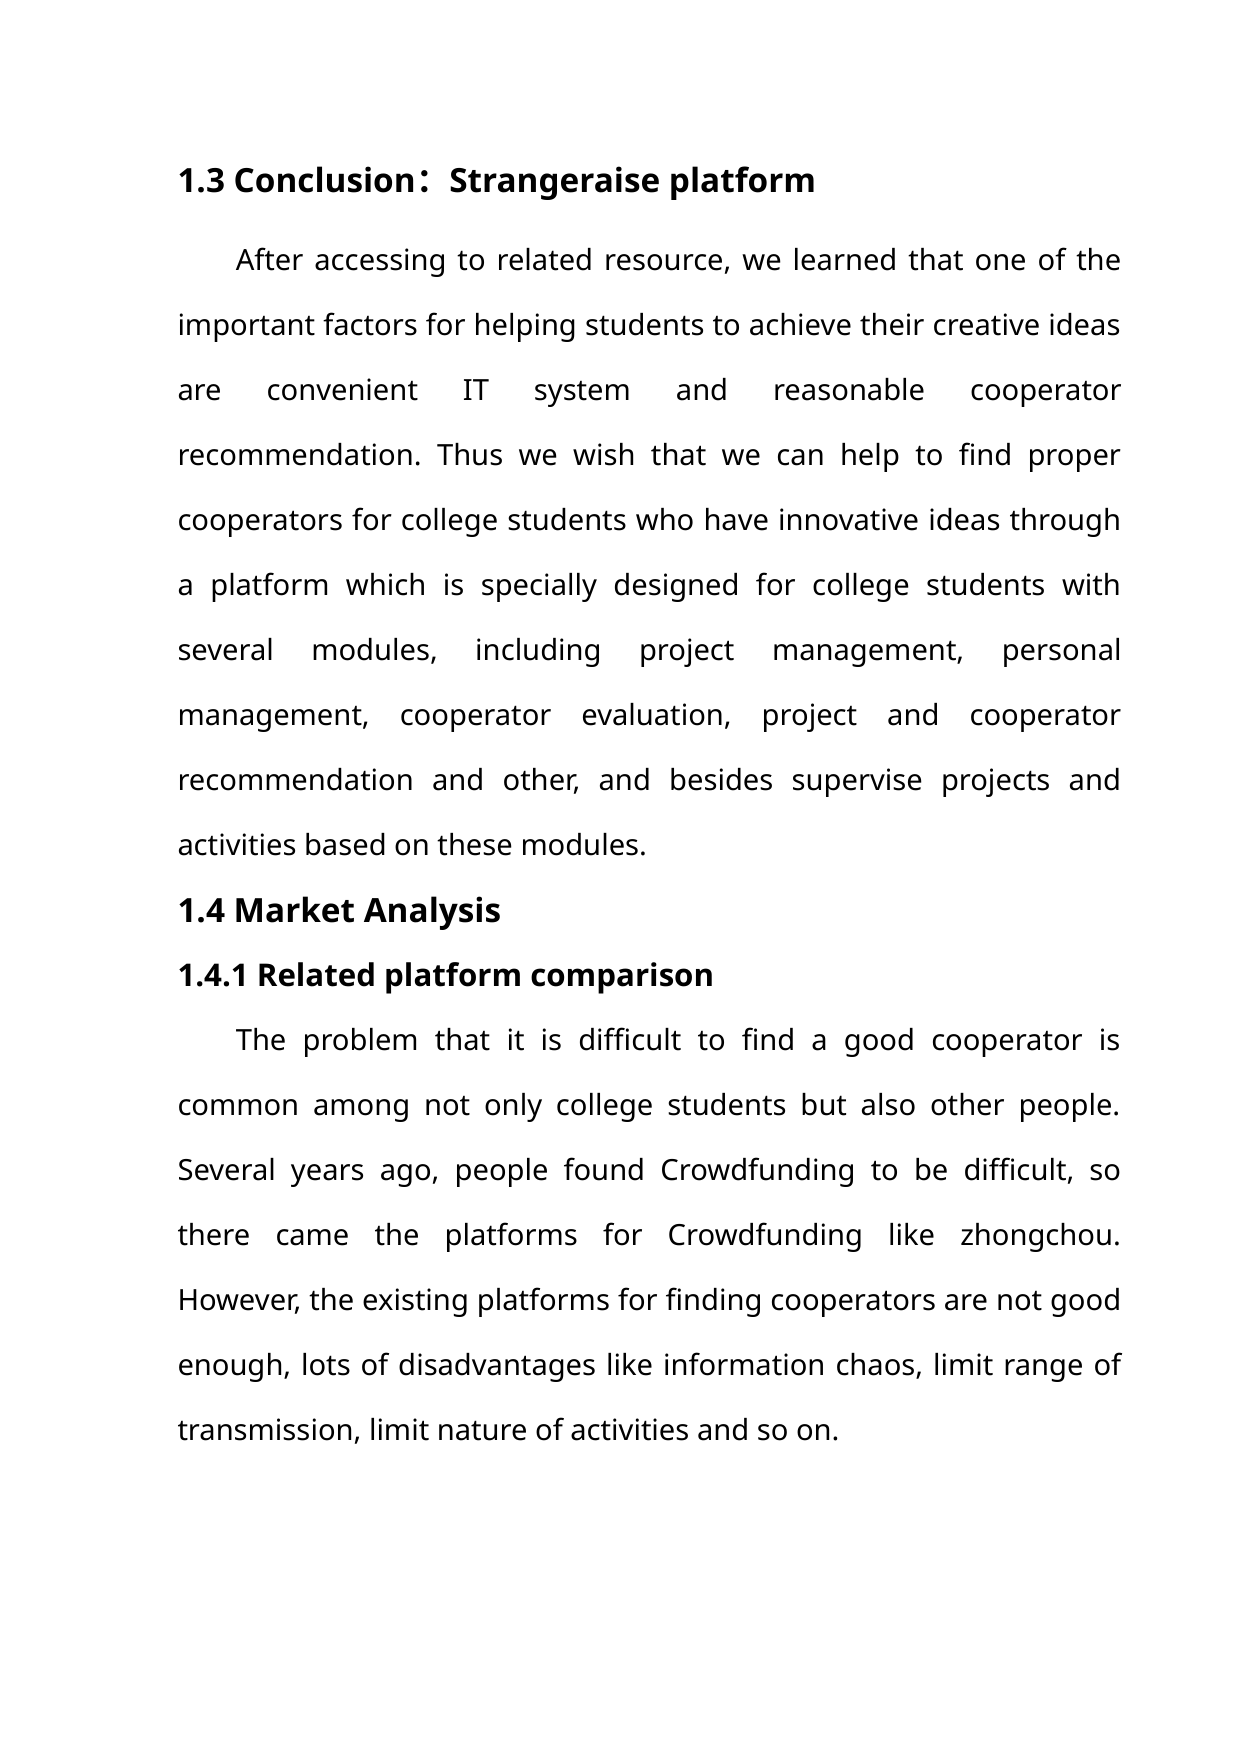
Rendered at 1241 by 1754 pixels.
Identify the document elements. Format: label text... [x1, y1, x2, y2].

text 1.4 Market Analysis [177, 877, 1122, 942]
text 1.4.1 Related platform comparison [177, 942, 1122, 1007]
text 1.3 Conclusion：Strangeraise platform [177, 146, 1122, 211]
text The problem that it is difficult to find a good cooperator is common among not only college students but also other people. Several years ago, people found Crowdfunding to be difficult, so there came the platforms for Crowdfunding like zhongchou. However, the existing platforms for finding cooperators are not good enough, lots of disadvantages like information chaos, limit range of transmission, limit nature of activities and so on. [177, 1007, 1122, 1462]
text After accessing to related resource, we learned that one of the important factors for helping students to achieve their creative ideas are convenient IT system and reasonable cooperator recommendation. Thus we wish that we can help to find proper cooperators for college students who have innovative ideas through a platform which is specially designed for college students with several modules, including project management, personal management, cooperator evaluation, project and cooperator recommendation and other, and besides supervise projects and activities based on these modules. [177, 227, 1122, 877]
